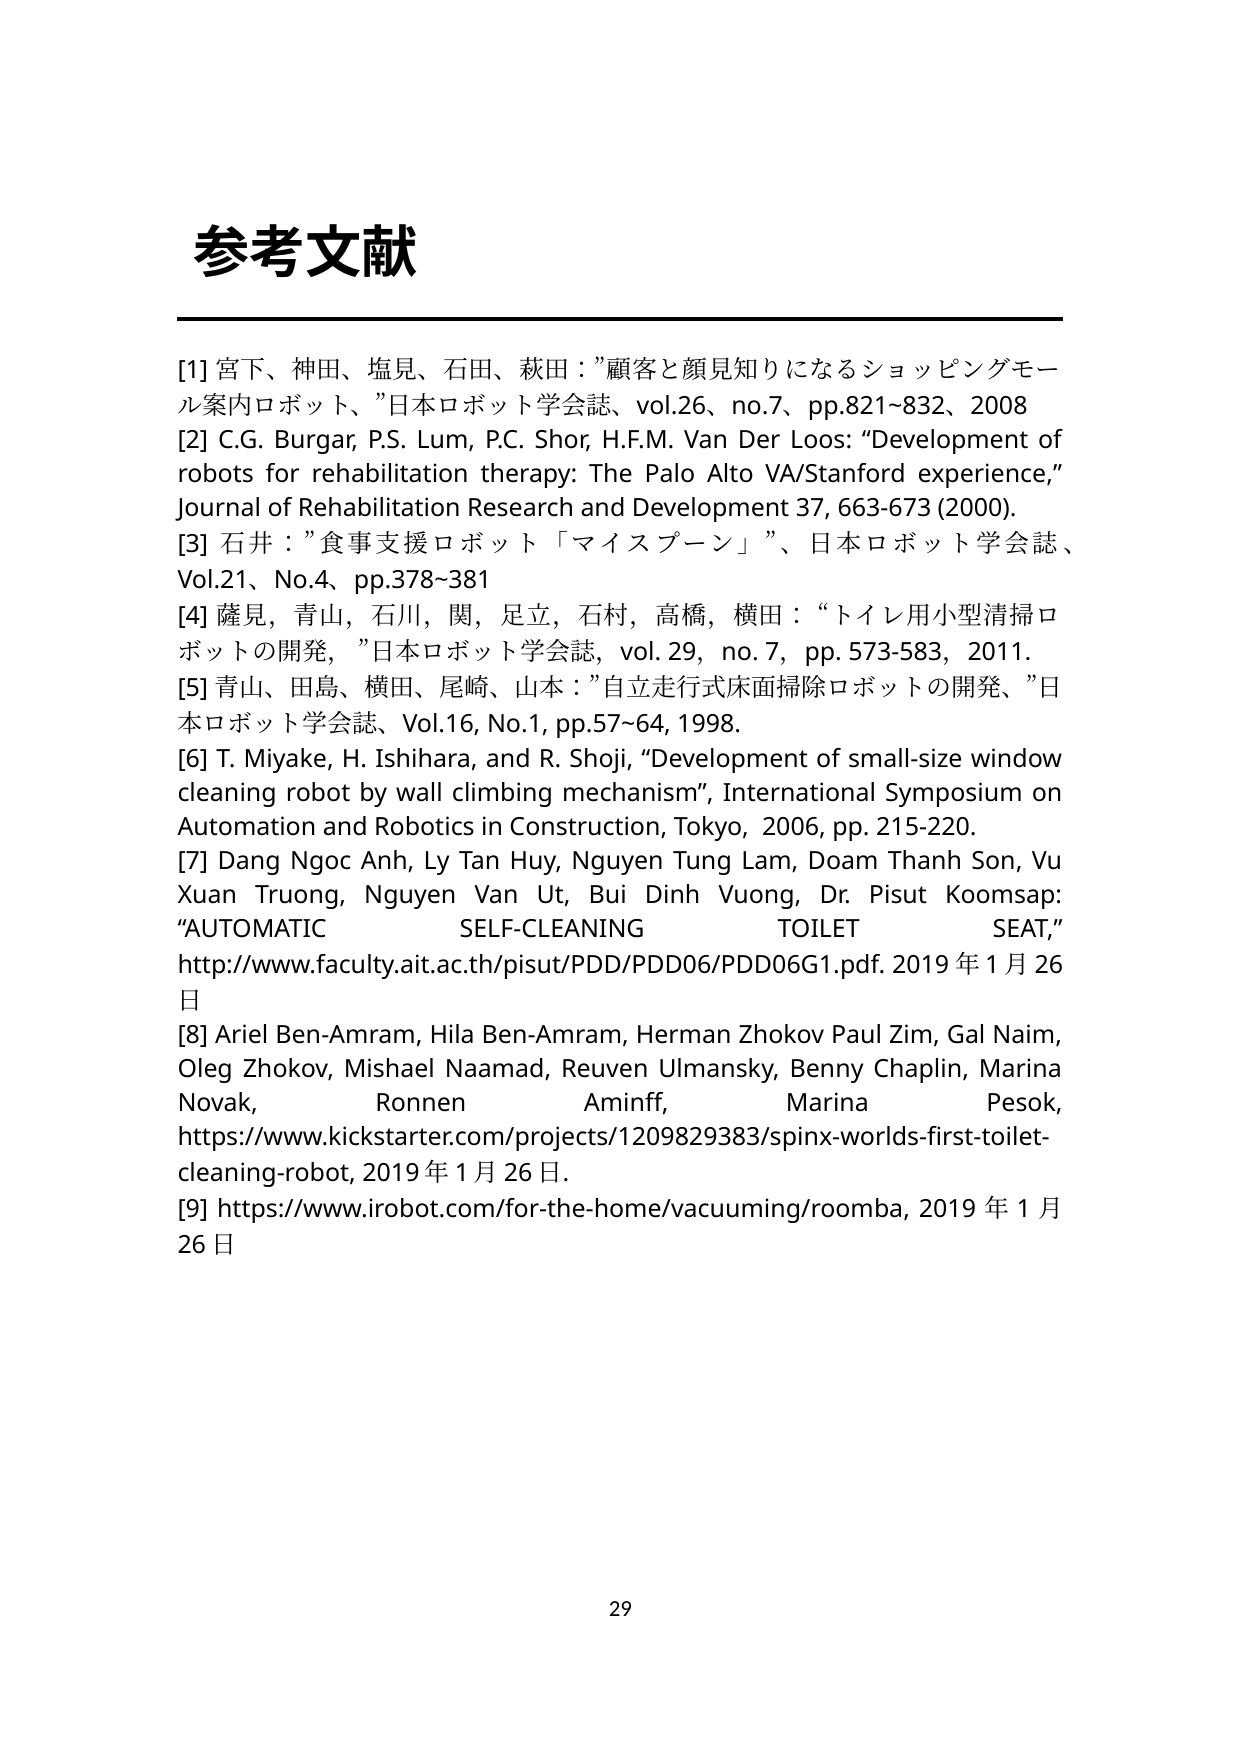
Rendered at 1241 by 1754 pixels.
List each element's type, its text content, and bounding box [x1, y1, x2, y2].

text [3] 石井：”食事支援ロボット「マイスプーン」”、日本ロボット学会誌、Vol.21、No.4、pp.378~381 [177, 524, 1063, 596]
text [8] Ariel Ben-Amram, Hila Ben-Amram, Herman Zhokov Paul Zim, Gal Naim, Oleg Zhokov, Mishael Naamad, Reuven Ulmansky, Benny Chaplin, Marina Novak, Ronnen Aminff, Marina Pesok, https://www.kickstarter.com/projects/1209829383/spinx-worlds-first-toilet-cleaning-robot, 2019年1月26日. [177, 1017, 1063, 1189]
text [2] C.G. Burgar, P.S. Lum, P.C. Shor, H.F.M. Van Der Loos: “Development of robots for rehabilitation therapy: The Palo Alto VA/Stanford experience,” Journal of Rehabilitation Research and Development 37, 663-673 (2000). [177, 422, 1063, 524]
text [7] Dang Ngoc Anh, Ly Tan Huy, Nguyen Tung Lam, Doam Thanh Son, Vu Xuan Truong, Nguyen Van Ut, Bui Dinh Vuong, Dr. Pisut Koomsap: “AUTOMATIC SELF-CLEANING TOILET SEAT,” http://www.faculty.ait.ac.th/pisut/PDD/PDD06/PDD06G1.pdf. 2019年1月26日 [177, 842, 1063, 1017]
text [6] T. Miyake, H. Ishihara, and R. Shoji, “Development of small-size window cleaning robot by wall climbing mechanism”, International Symposium on Automation and Robotics in Construction, Tokyo, 2006, pp. 215-220. [177, 740, 1063, 842]
text 参考文献 [177, 207, 1063, 317]
text [5] 青山、田島、横田、尾崎、山本：”自立走行式床面掃除ロボットの開発、”日本ロボット学会誌、Vol.16, No.1, pp.57~64, 1998. [177, 668, 1063, 740]
text [9] https://www.irobot.com/for-the-home/vacuuming/roomba, 2019年1月26日 [177, 1189, 1063, 1261]
text [1] 宮下、神田、塩見、石田、萩田：”顧客と顔見知りになるショッピングモール案内ロボット、”日本ロボット学会誌、vol.26、no.7、pp.821~832、2008 [177, 350, 1063, 422]
text [4] 薩見，青山，石川，関，足立，石村，高橋，横田： “トイレ用小型清掃ロボットの開発， ”日本ロボット学会誌，vol. 29，no. 7，pp. 573-583，2011． [177, 596, 1063, 668]
